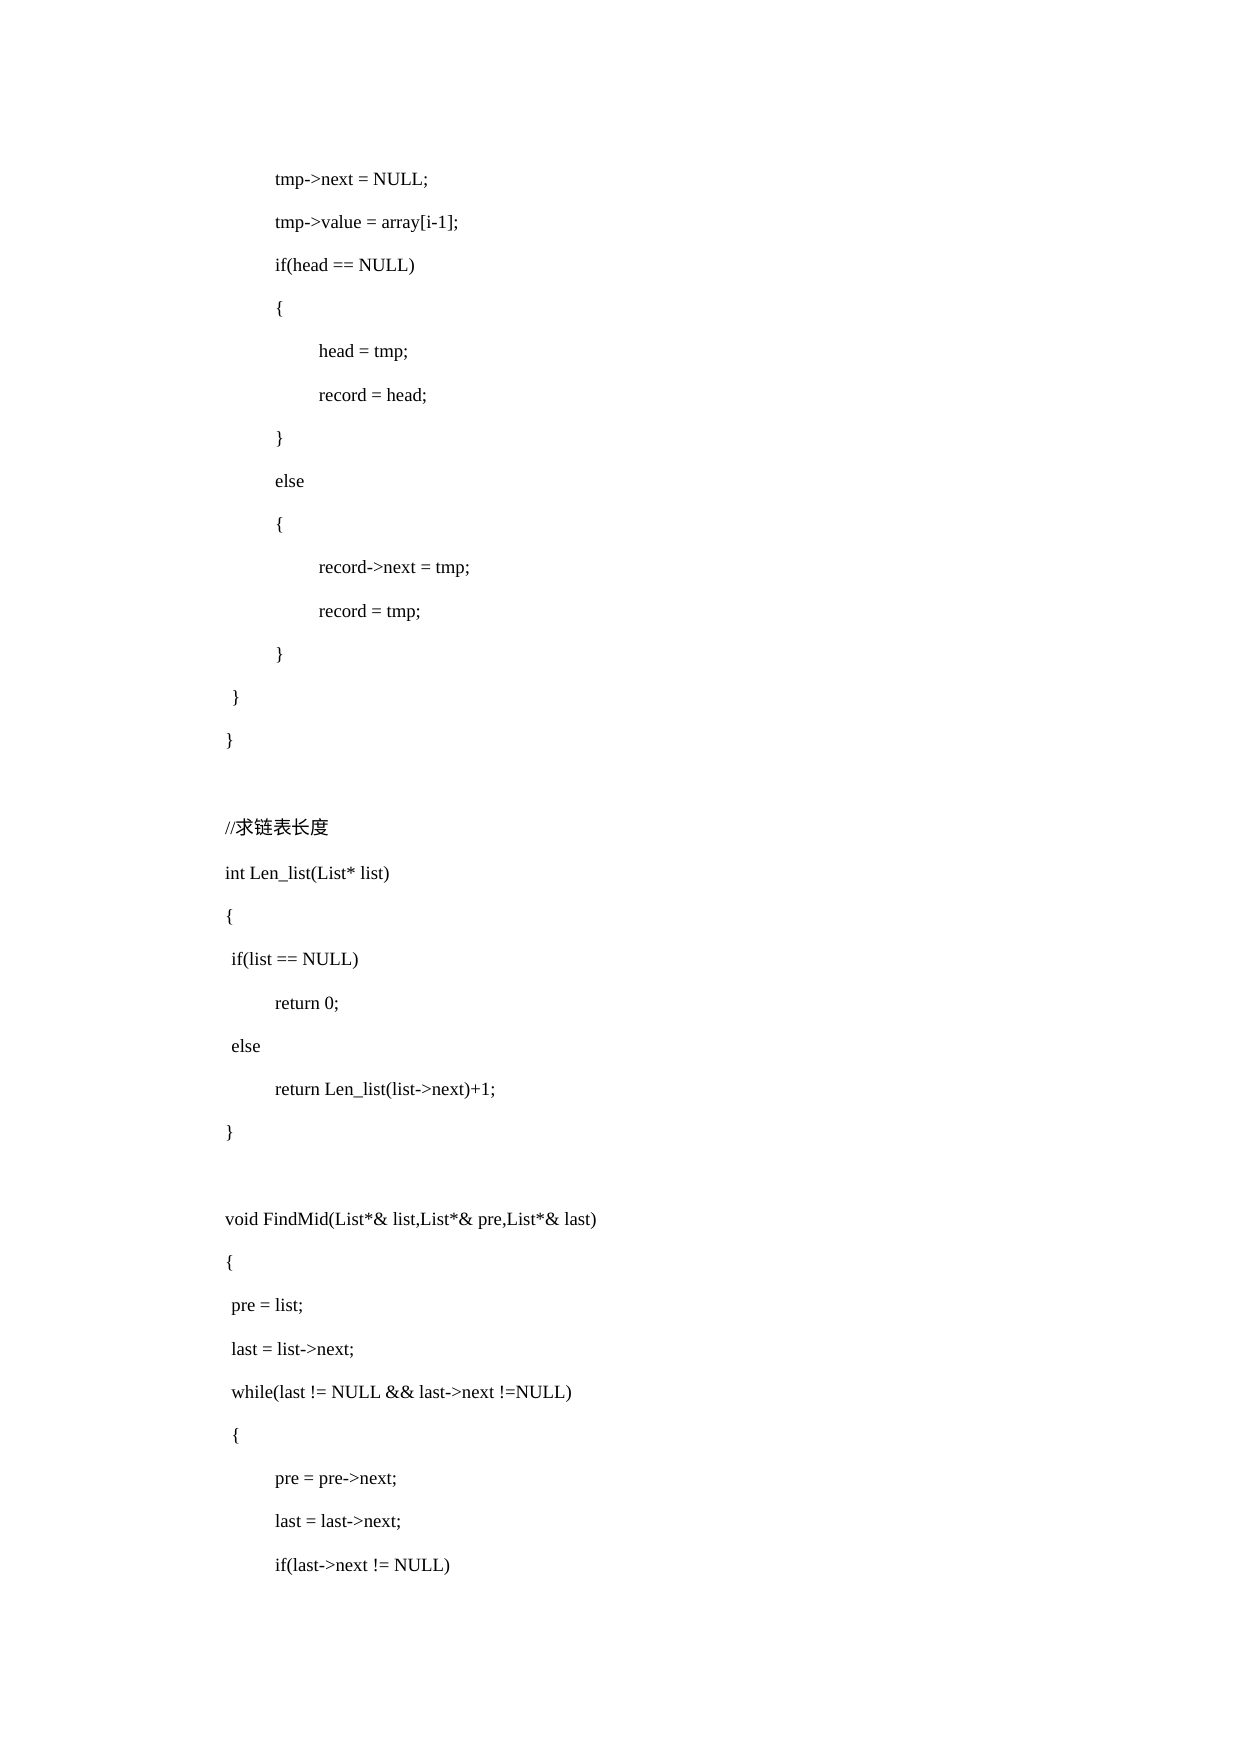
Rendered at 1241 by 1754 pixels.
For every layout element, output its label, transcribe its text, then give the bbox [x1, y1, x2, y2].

text return 0; [225, 986, 1053, 1019]
text record = tmp; [225, 594, 1053, 627]
text record->next = tmp; [225, 551, 1053, 583]
text else [225, 1029, 1053, 1062]
text tmp->value = array[i-1]; [225, 205, 1053, 238]
text int Len_list(List* list) [225, 856, 1053, 889]
text } [225, 421, 1053, 454]
text record = head; [225, 378, 1053, 411]
text { [225, 1246, 1053, 1278]
text return Len_list(list->next)+1; [225, 1073, 1053, 1105]
text else [225, 464, 1053, 497]
text pre = pre->next; [225, 1462, 1053, 1494]
text void FindMid(List*& list,List*& pre,List*& last) [225, 1202, 1053, 1235]
text last = list->next; [225, 1332, 1053, 1364]
text } [225, 637, 1053, 670]
text head = tmp; [225, 335, 1053, 367]
text if(list == NULL) [225, 943, 1053, 975]
text { [225, 292, 1053, 324]
text { [225, 1418, 1053, 1451]
text tmp->next = NULL; [225, 162, 1053, 194]
text while(last != NULL && last->next !=NULL) [225, 1375, 1053, 1408]
text last = last->next; [225, 1505, 1053, 1537]
text } [225, 1116, 1053, 1148]
text } [225, 724, 1053, 756]
text { [225, 508, 1053, 540]
text //求链表长度 [225, 810, 1053, 843]
text { [225, 900, 1053, 932]
text } [225, 681, 1053, 713]
text if(head == NULL) [225, 248, 1053, 281]
text pre = list; [225, 1289, 1053, 1321]
text if(last->next != NULL) [225, 1548, 1053, 1581]
